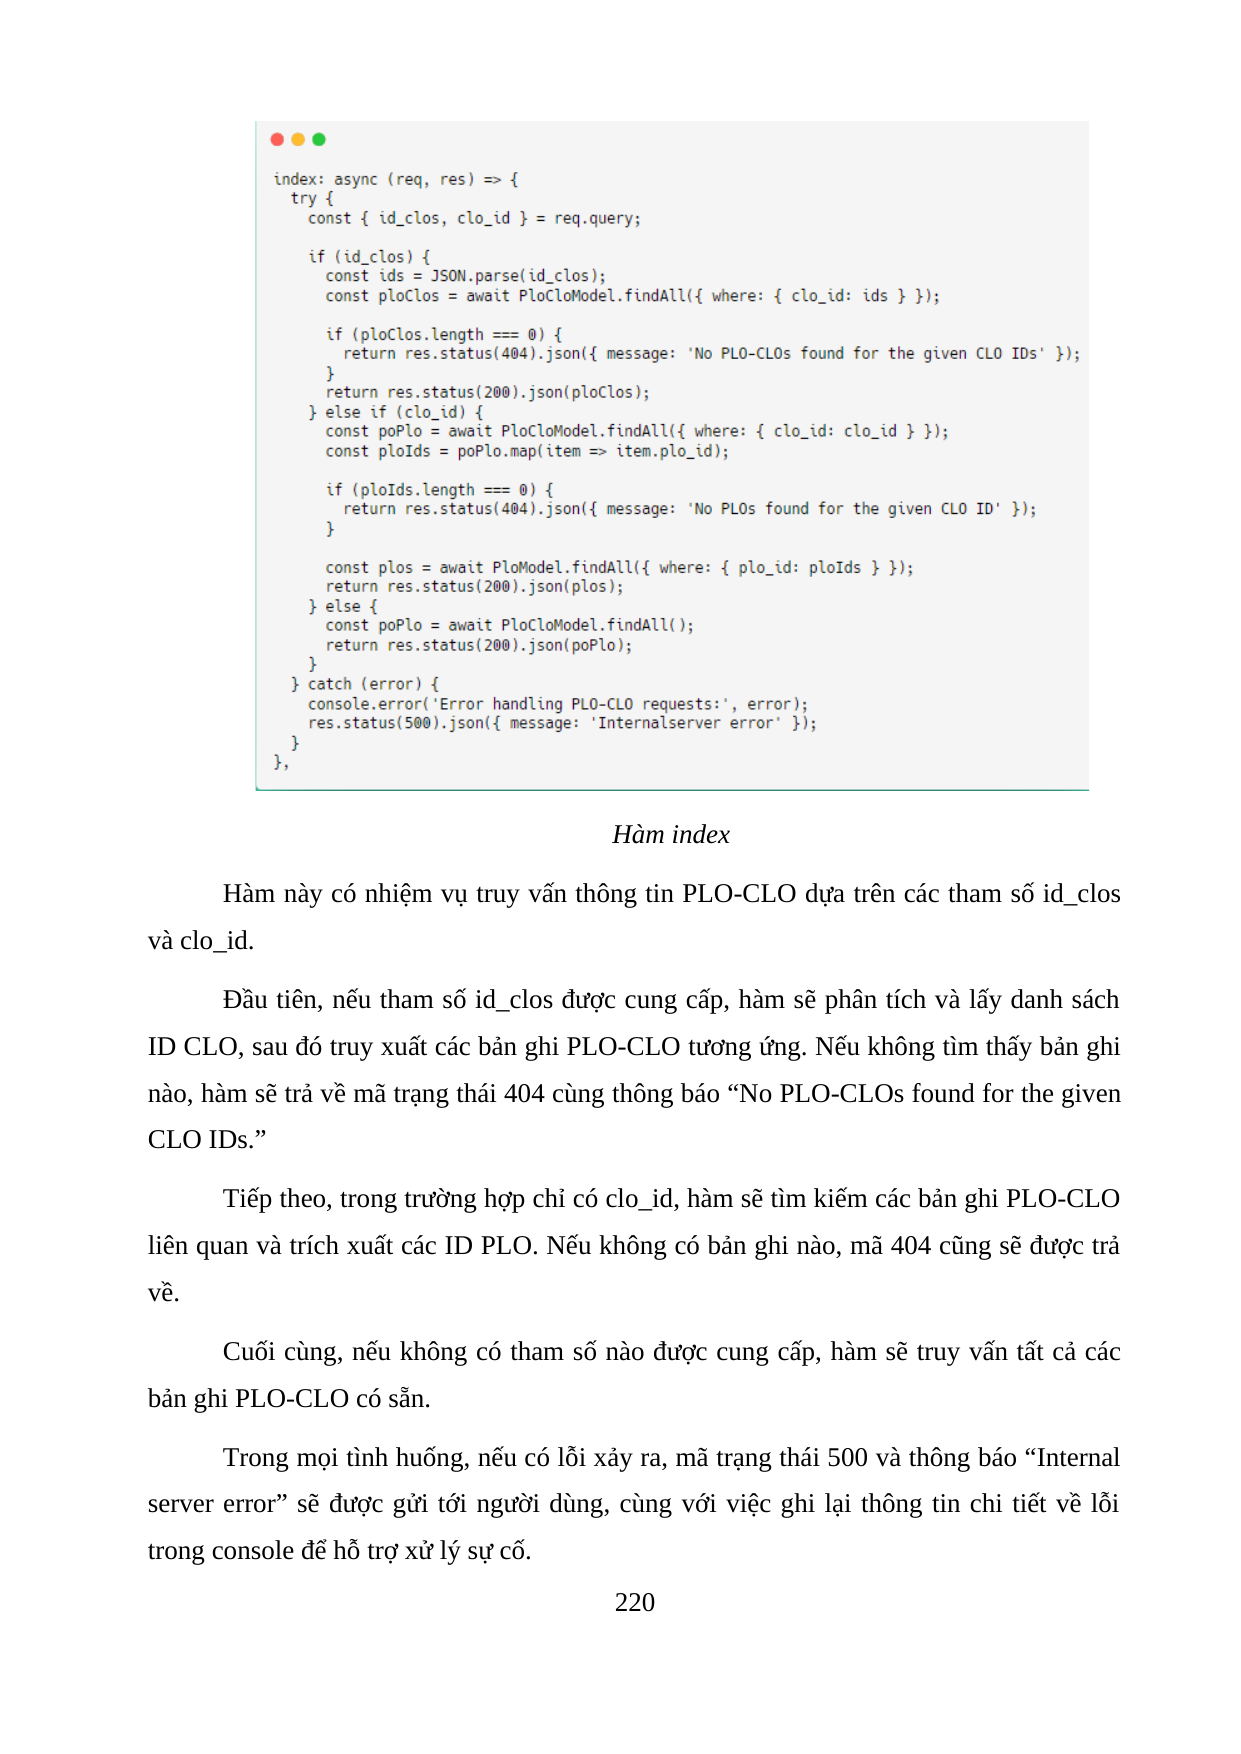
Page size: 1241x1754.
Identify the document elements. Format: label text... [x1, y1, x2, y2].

text Cuối cùng, nếu không có tham số nào được cung cấp, hàm sẽ truy vấn tất cả các bản ghi PLO-CLO có sẵn. [148, 1335, 1122, 1413]
text Trong mọi tình huống, nếu có lỗi xảy ra, mã trạng thái 500 và thông báo “Internal server error” sẽ được gửi tới người dùng, cùng với việc ghi lại thông tin chi tiết về lỗi trong console để hỗ trợ xử lý sự cố. [148, 1441, 1122, 1565]
picture [255, 121, 1090, 791]
text Đầu tiên, nếu tham số id_clos được cung cấp, hàm sẽ phân tích và lấy danh sách ID CLO, sau đó truy xuất các bản ghi PLO-CLO tương ứng. Nếu không tìm thấy bản ghi nào, hàm sẽ trả về mã trạng thái 404 cùng thông báo “No PLO-CLOs found for the given CLO IDs.” [148, 983, 1122, 1154]
text Hàm này có nhiệm vụ truy vấn thông tin PLO-CLO dựa trên các tham số id_clos và clo_id. [148, 878, 1122, 955]
text Tiếp theo, trong trường hợp chỉ có clo_id, hàm sẽ tìm kiếm các bản ghi PLO-CLO liên quan và trích xuất các ID PLO. Nếu không có bản ghi nào, mã 404 cũng sẽ được trả về. [148, 1183, 1122, 1307]
text Hàm index [148, 818, 1122, 849]
